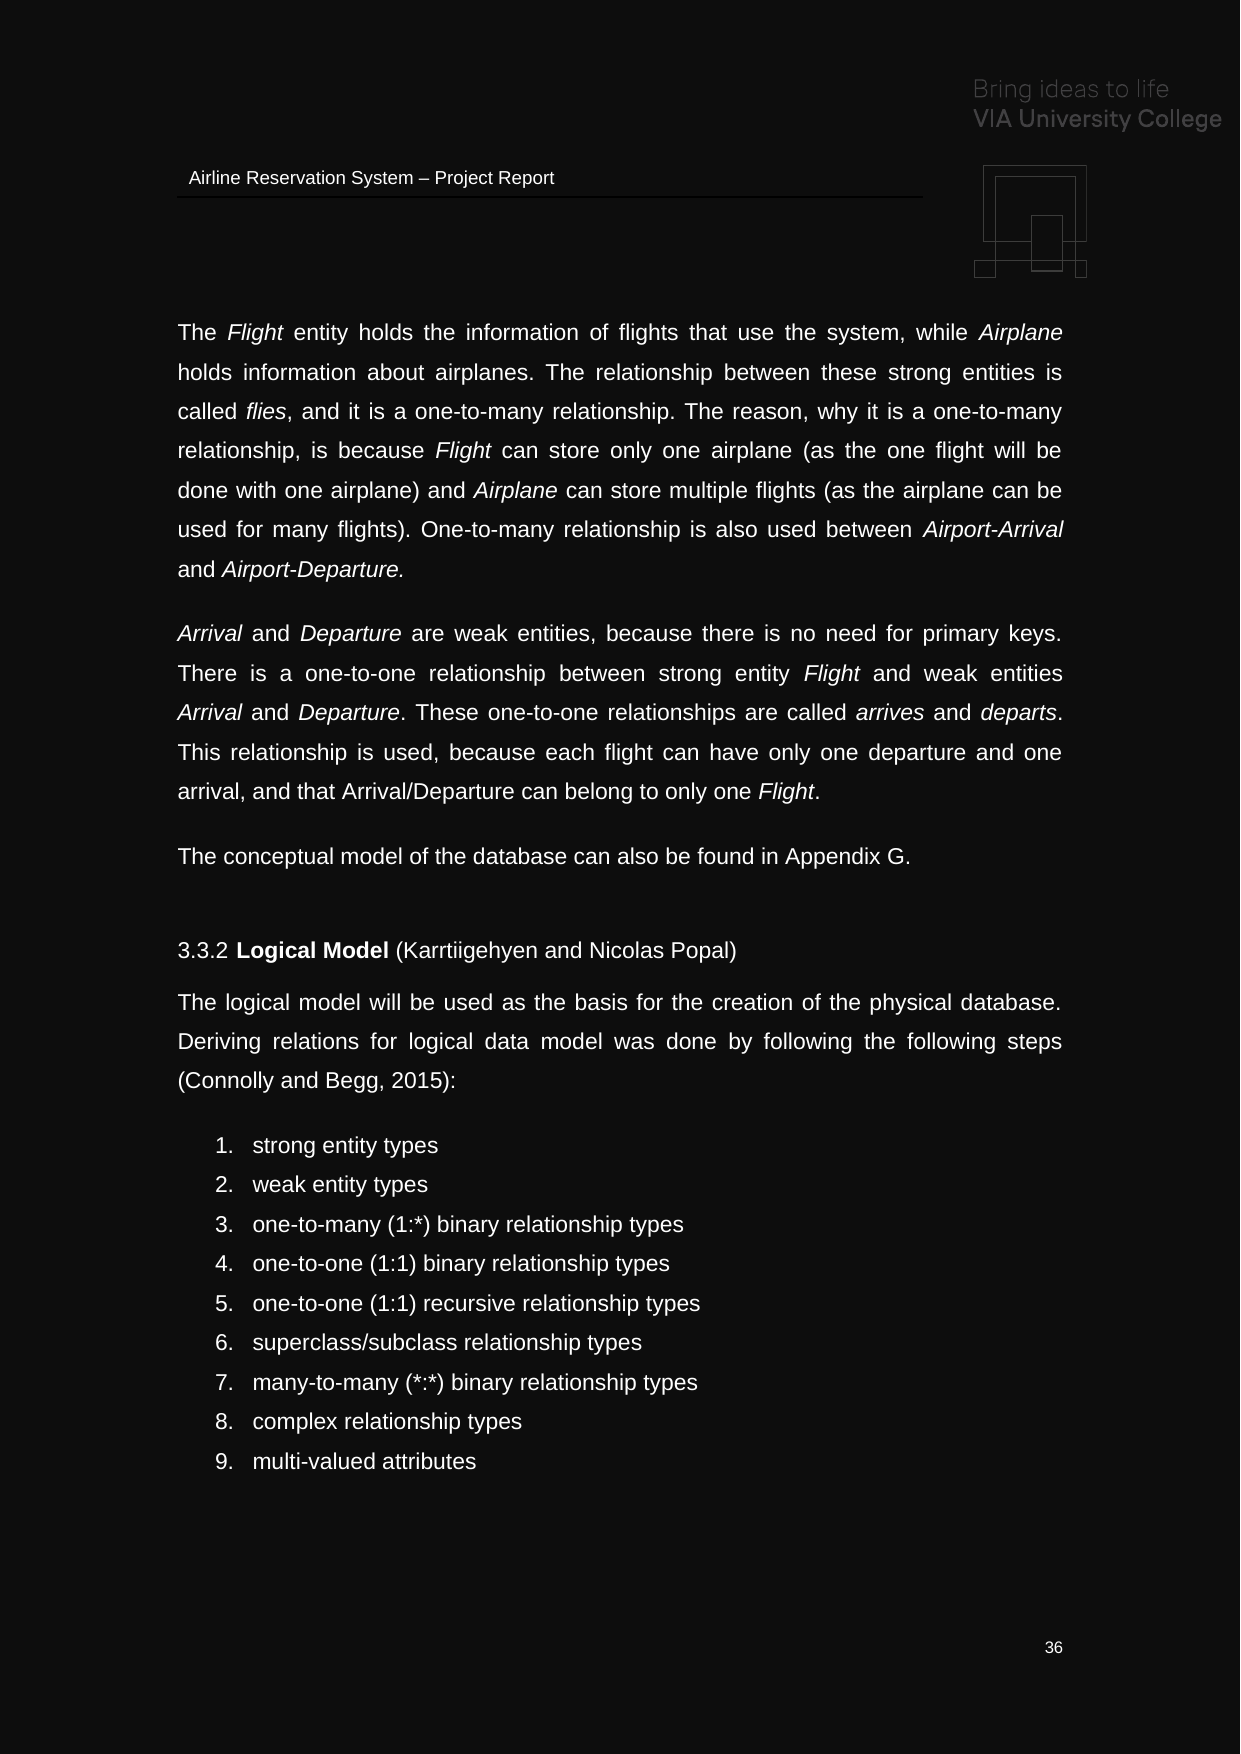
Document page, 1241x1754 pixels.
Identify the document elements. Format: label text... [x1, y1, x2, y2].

list one-to-one (1:1) binary relationship types [215, 1250, 1063, 1277]
list strong entity types [215, 1132, 1063, 1158]
text Arrival and Departure are weak entities, because there is no need for primary keys. There is a one-to-one relationship between strong entity Flight and weak entities Arrival and Departure. These one-to-one relationships are called arrives and departs. This relationship is used, because each flight can have only one departure and one arrival, and that Arrival/Departure can belong to only one Flight. [177, 620, 1063, 804]
text The logical model will be used as the basis for the creation of the physical database. Deriving relations for logical data model was done by following the following steps (Connolly and Begg, 2015): [177, 988, 1063, 1094]
list one-to-many (1:*) binary relationship types [215, 1211, 1063, 1237]
list one-to-one (1:1) recursive relationship types [215, 1290, 1063, 1316]
list multi-valued attributes [215, 1448, 1063, 1474]
list many-to-many (*:*) binary relationship types [215, 1369, 1063, 1395]
subtitle Logical Model (Karrtiigehyen and Nicolas Popal) [177, 932, 1063, 963]
list weak entity types [215, 1171, 1063, 1198]
list complex relationship types [215, 1408, 1063, 1434]
list superclass/subclass relationship types [215, 1329, 1063, 1356]
text The Flight entity holds the information of flights that use the system, while Airplane holds information about airplanes. The relationship between these strong entities is called flies, and it is a one-to-many relationship. The reason, why it is a one-to-many relationship, is because Flight can store only one airplane (as the one flight will be done with one airplane) and Airplane can store multiple flights (as the airplane can be used for many flights). One-to-many relationship is also used between Airport-Arrival and Airport-Departure. [177, 319, 1063, 582]
text The conceptual model of the database can also be found in Appendix G. [177, 843, 1063, 869]
